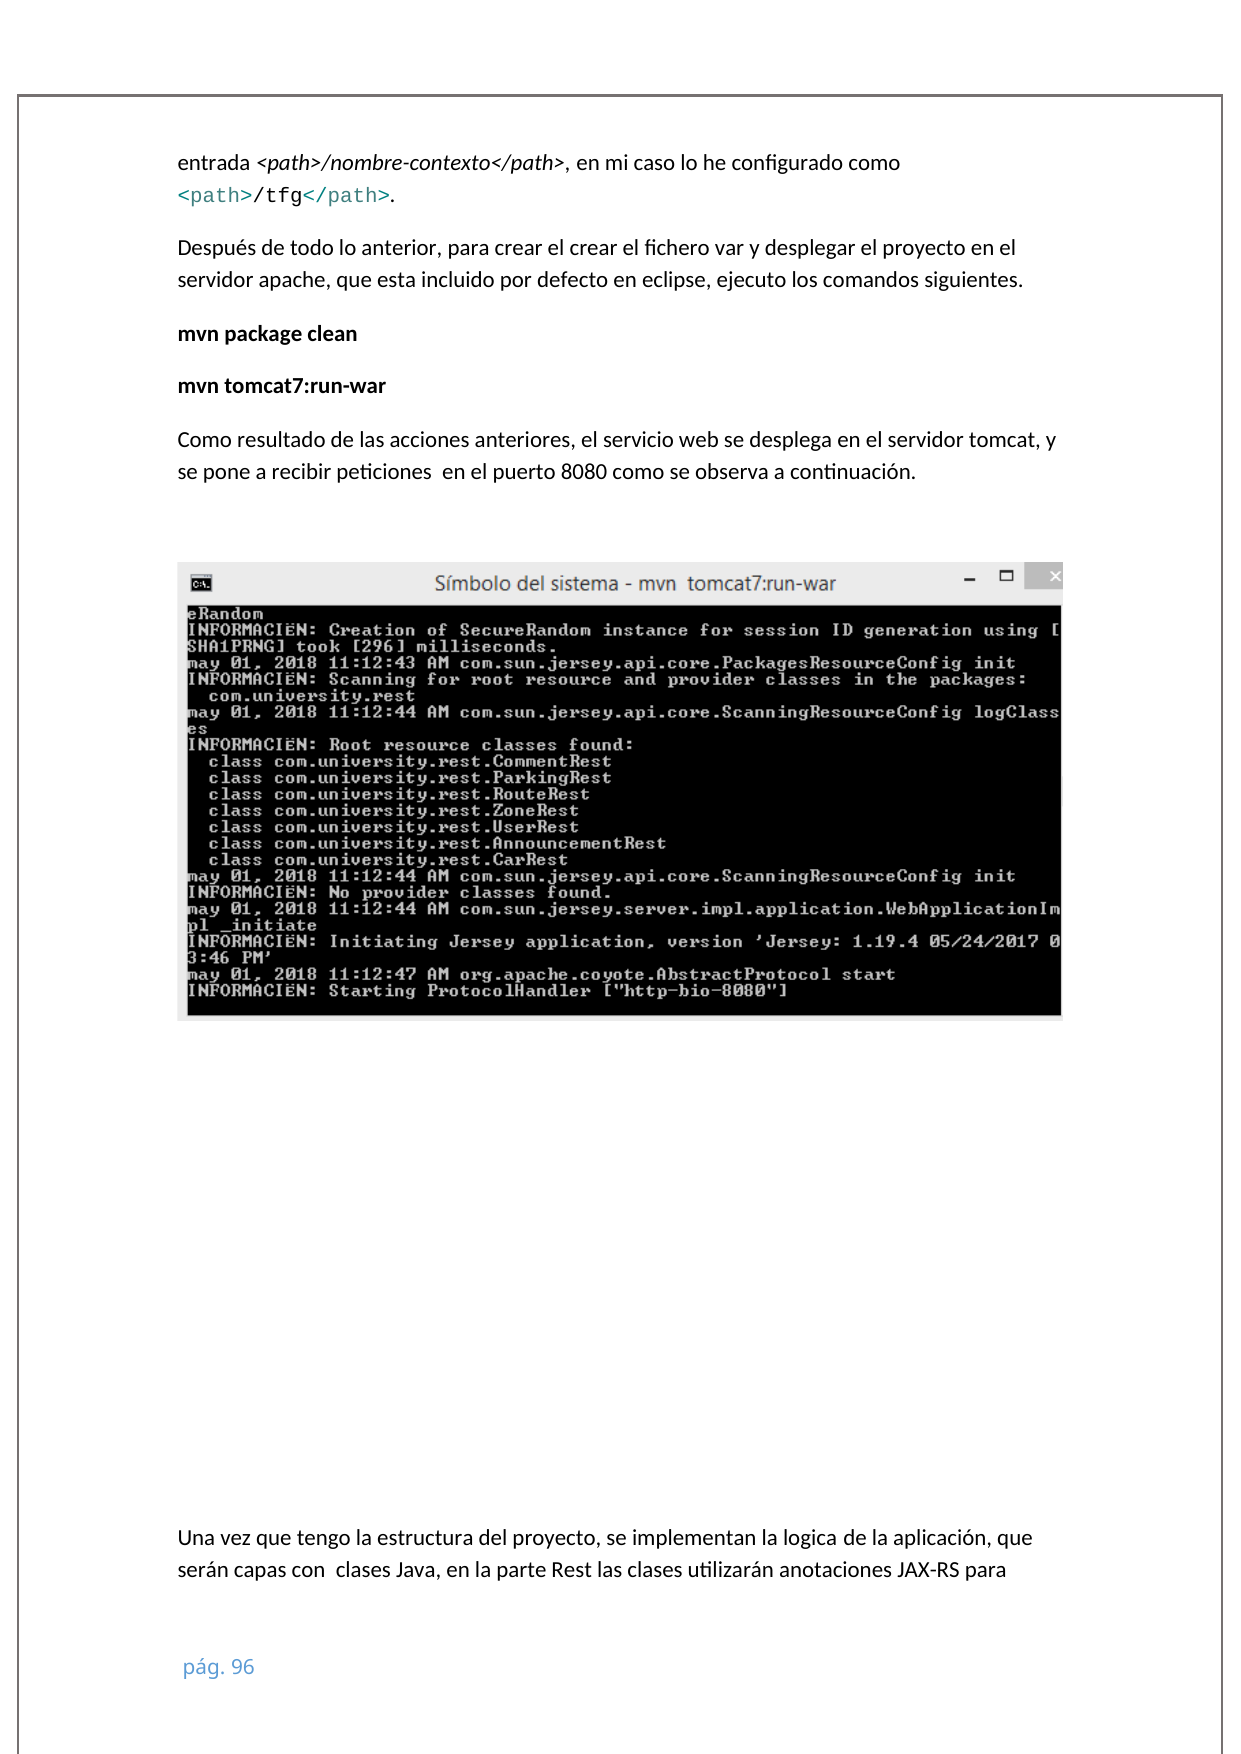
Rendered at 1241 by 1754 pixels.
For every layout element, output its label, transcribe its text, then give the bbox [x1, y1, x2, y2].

text Como resultado de las acciones anteriores, el servicio web se desplega en el servidor tomcat, y se pone a recibir peticiones en el puerto 8080 como se observa a continuación. [177, 425, 1063, 485]
text Después de todo lo anterior, para crear el crear el fichero var y desplegar el proyecto en el servidor apache, que esta incluido por defecto en eclipse, ejecuto los comandos siguientes. [177, 233, 1063, 294]
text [177, 1523, 1063, 1583]
text mvn package clean [177, 319, 1063, 347]
text mvn tomcat7:run-war [177, 372, 1063, 400]
picture [177, 562, 1063, 1021]
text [177, 148, 1063, 208]
